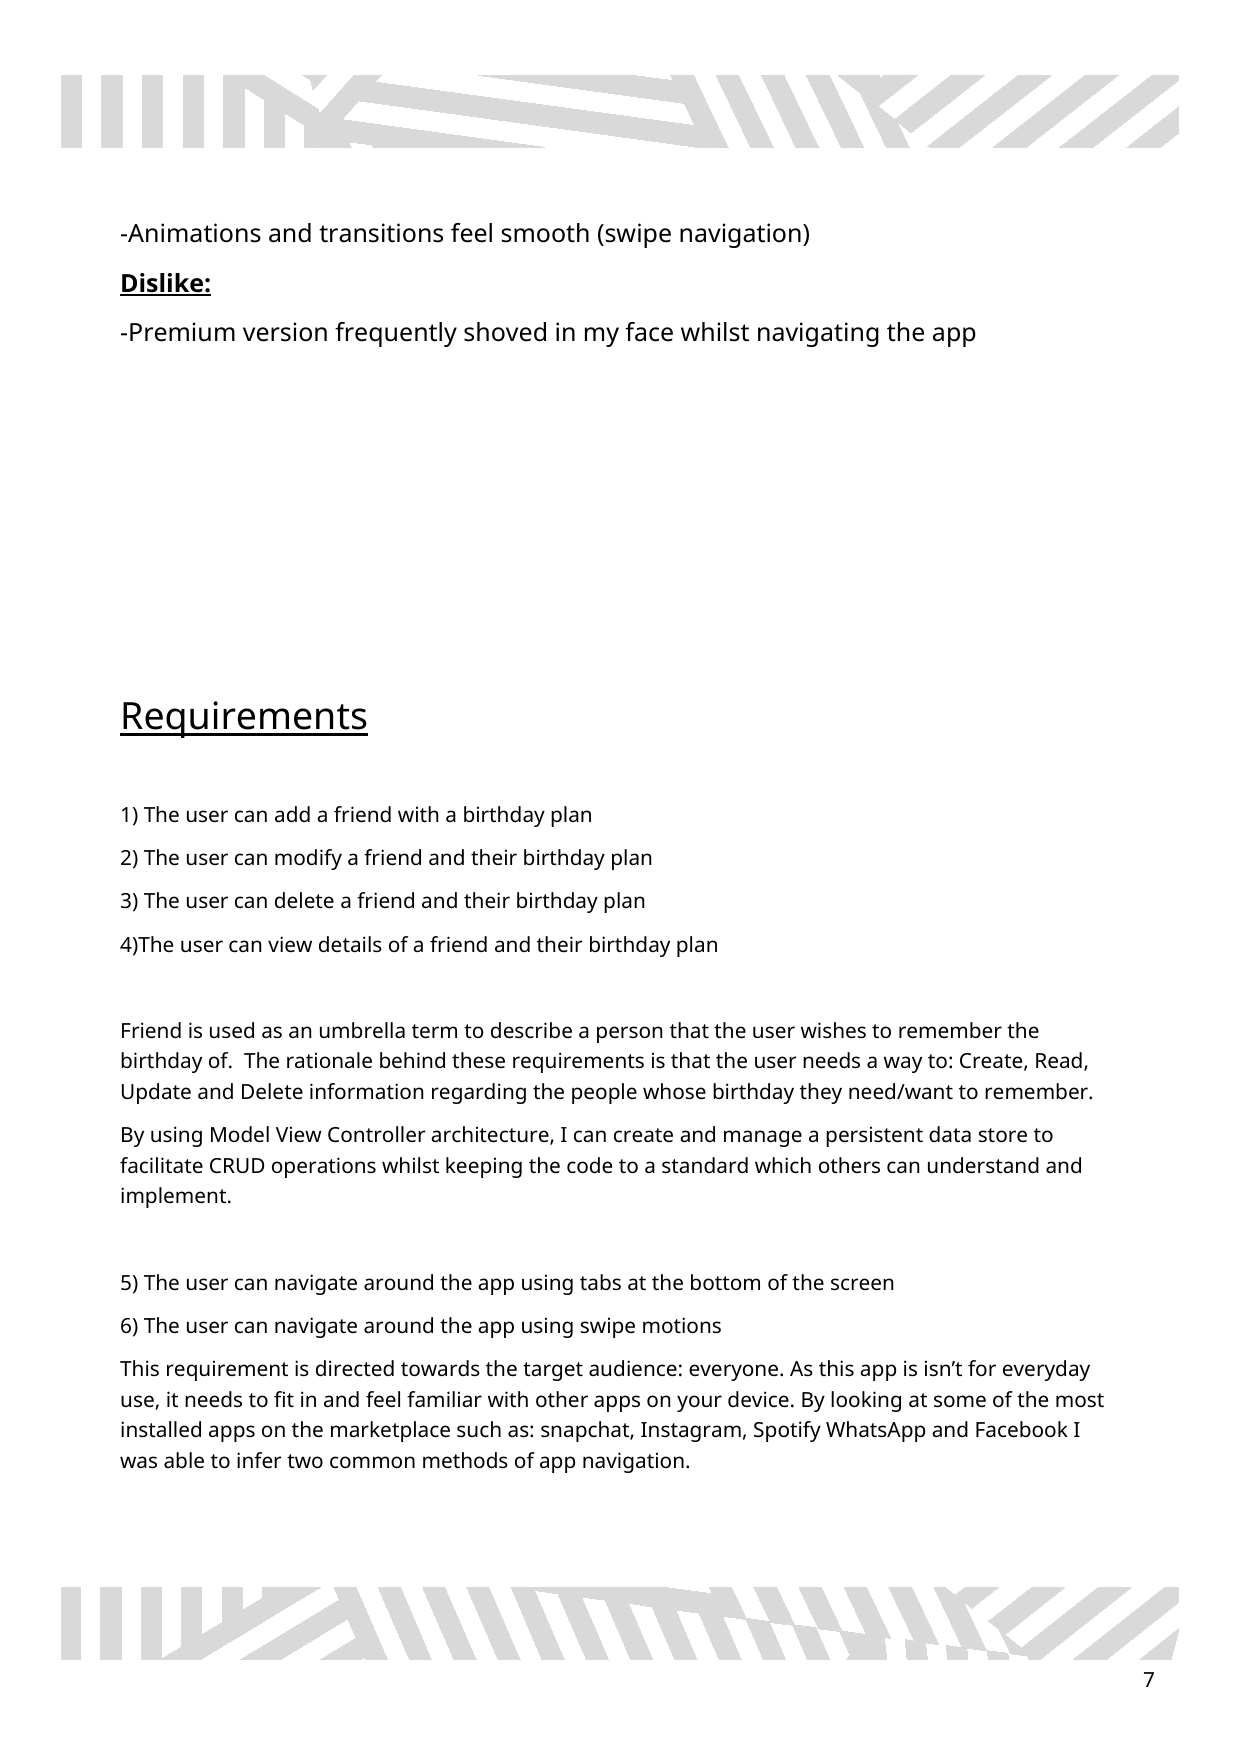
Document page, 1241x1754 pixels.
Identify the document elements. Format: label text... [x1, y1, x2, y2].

text This requirement is directed towards the target audience: everyone. As this app is isn’t for everyday use, it needs to fit in and feel familiar with other apps on your device. By looking at some of the most installed apps on the marketplace such as: snapchat, Instagram, Spotify WhatsApp and Facebook I was able to infer two common methods of app navigation. [120, 1354, 1120, 1474]
text 6) The user can navigate around the app using swipe motions [120, 1311, 1120, 1339]
text -Premium version frequently shoved in my face whilst navigating the app [120, 314, 1120, 349]
text 2) The user can modify a friend and their birthday plan [120, 843, 1120, 872]
text 4)The user can view details of a friend and their birthday plan [120, 930, 1120, 958]
text Requirements [120, 689, 1120, 741]
text 5) The user can navigate around the app using tabs at the bottom of the screen [120, 1268, 1120, 1296]
text By using Model View Controller architecture, I can create and manage a persistent data store to facilitate CRUD operations whilst keeping the code to a standard which others can understand and implement. [120, 1120, 1120, 1210]
text 1) The user can add a friend with a birthday plan [120, 800, 1120, 829]
text 3) The user can delete a friend and their birthday plan [120, 887, 1120, 915]
text Friend is used as an umbrella term to describe a person that the user wishes to remember the birthday of. The rationale behind these requirements is that the user needs a way to: Create, Read, Update and Delete information regarding the people whose birthday they need/want to remember. [120, 1016, 1120, 1106]
text Dislike: [120, 265, 1120, 299]
text -Animations and transitions feel smooth (swipe navigation) [120, 216, 1120, 250]
